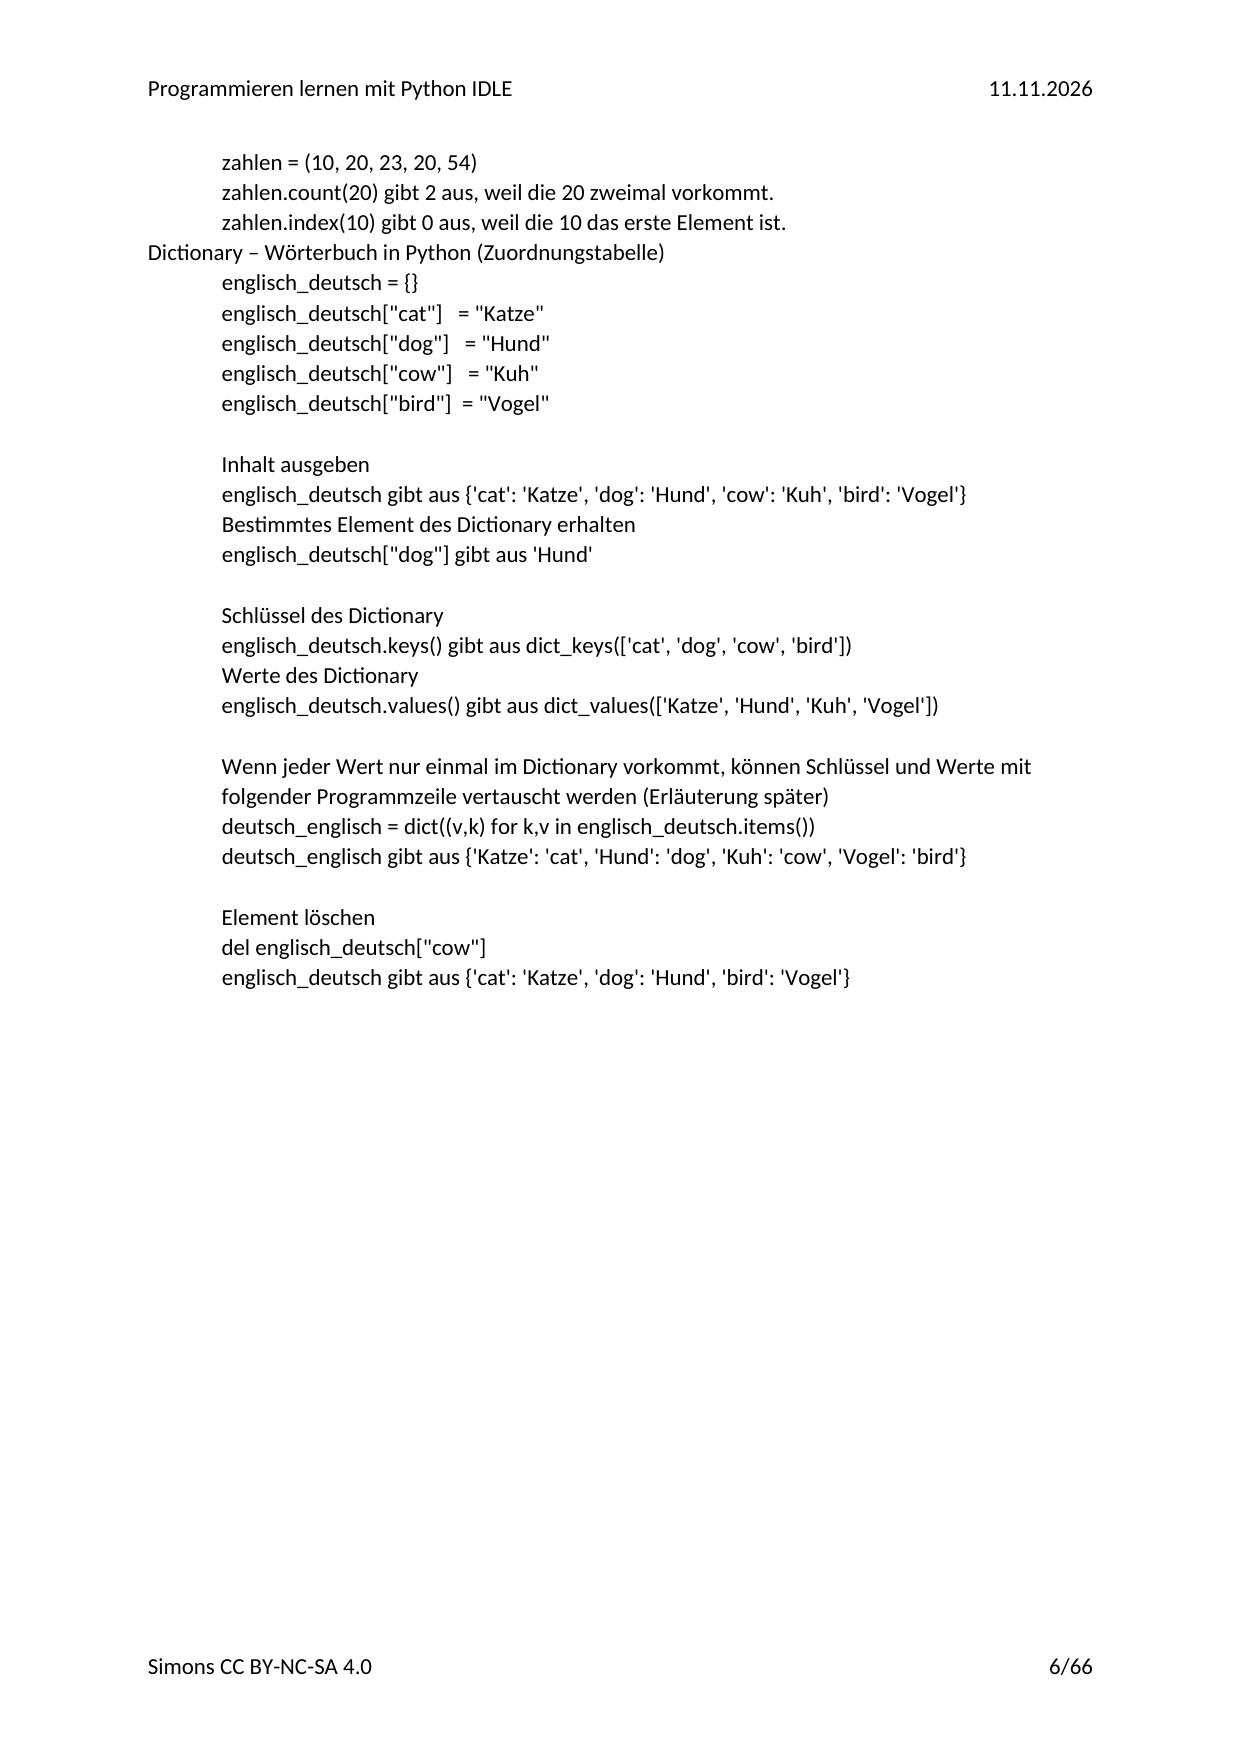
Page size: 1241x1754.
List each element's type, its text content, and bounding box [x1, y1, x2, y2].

text englisch_deutsch["dog"] gibt aus 'Hund' [148, 540, 1092, 568]
text englisch_deutsch gibt aus {'cat': 'Katze', 'dog': 'Hund', 'cow': 'Kuh', 'bird': 'Vogel'} [148, 480, 1092, 508]
text englisch_deutsch.values() gibt aus dict_values(['Katze', 'Hund', 'Kuh', 'Vogel']) [148, 691, 1092, 719]
text zahlen = (10, 20, 23, 20, 54) zahlen.count(20) gibt 2 aus, weil die 20 zweimal vorkommt. zahlen.index(10) gibt 0 aus, weil die 10 das erste Element ist. [148, 148, 1092, 236]
text englisch_deutsch = {} [148, 268, 1092, 297]
text deutsch_englisch gibt aus {'Katze': 'cat', 'Hund': 'dog', 'Kuh': 'cow', 'Vogel': 'bird'} [148, 842, 1092, 871]
text Bestimmtes Element des Dictionary erhalten [148, 510, 1092, 538]
text Inhalt ausgeben [148, 450, 1092, 478]
text englisch_deutsch["cat"] = "Katze" englisch_deutsch["dog"] = "Hund" englisch_deutsch["cow"] = "Kuh" englisch_deutsch["bird"] = "Vogel" [221, 299, 1092, 417]
text Dictionary – Wörterbuch in Python (Zuordnungstabelle) [148, 238, 1092, 266]
text Werte des Dictionary [148, 661, 1092, 689]
text Wenn jeder Wert nur einmal im Dictionary vorkommt, können Schlüssel und Werte mit folgender Programmzeile vertauscht werden (Erläuterung später) [221, 752, 1092, 810]
text del englisch_deutsch["cow"] englisch_deutsch gibt aus {'cat': 'Katze', 'dog': 'Hund', 'bird': 'Vogel'} [148, 933, 1092, 991]
text deutsch_englisch = dict((v,k) for k,v in englisch_deutsch.items()) [148, 812, 1092, 840]
text Element löschen [148, 903, 1092, 931]
text Schlüssel des Dictionary englisch_deutsch.keys() gibt aus dict_keys(['cat', 'dog', 'cow', 'bird']) [221, 601, 1092, 659]
